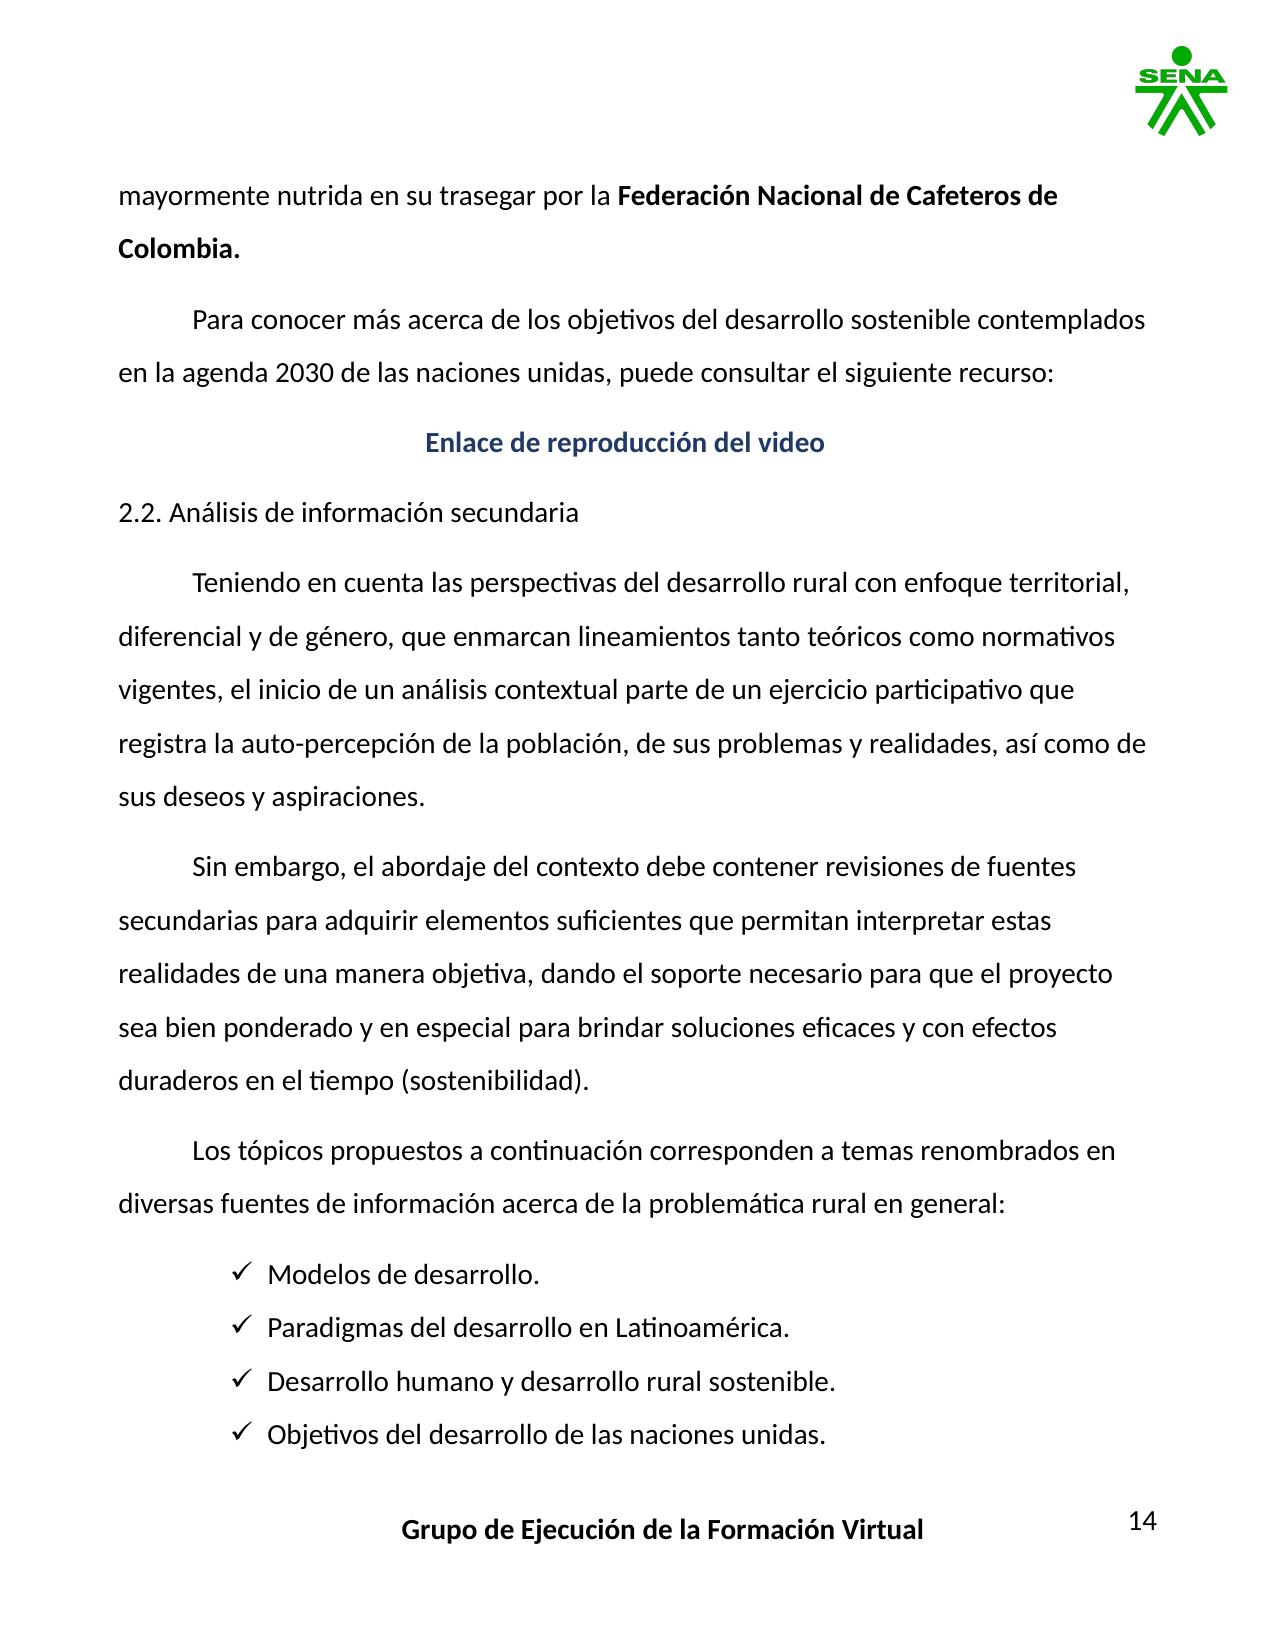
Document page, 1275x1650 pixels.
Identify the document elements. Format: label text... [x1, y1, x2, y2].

list Objetivos del desarrollo de las naciones unidas. [229, 1416, 1157, 1452]
list Modelos de desarrollo. [229, 1256, 1157, 1291]
list Paradigmas del desarrollo en Latinoamérica. [229, 1309, 1157, 1345]
text Enlace de reproducción del video [266, 424, 1157, 460]
text Los tópicos propuestos a continuación corresponden a temas renombrados en diversas fuentes de información acerca de la problemática rural en general: [118, 1132, 1157, 1221]
text Sin embargo, el abordaje del contexto debe contener revisiones de fuentes secundarias para adquirir elementos suficientes que permitan interpretar estas realidades de una manera objetiva, dando el soporte necesario para que el proyecto sea bien ponderado y en especial para brindar soluciones eficaces y con efectos duraderos en el tiempo (sostenibilidad). [118, 848, 1157, 1098]
list Desarrollo humano y desarrollo rural sostenible. [229, 1363, 1157, 1398]
text Para conocer más acerca de los objetivos del desarrollo sostenible contemplados en la agenda 2030 de las naciones unidas, puede consultar el siguiente recurso: [118, 301, 1157, 390]
picture [1135, 46, 1228, 136]
text Teniendo en cuenta las perspectivas del desarrollo rural con enfoque territorial, diferencial y de género, que enmarcan lineamientos tanto teóricos como normativos vigentes, el inicio de un análisis contextual parte de un ejercicio participativo que registra la auto-percepción de la población, de sus problemas y realidades, así como de sus deseos y aspiraciones. [118, 564, 1157, 814]
text 2.2. Análisis de información secundaria [118, 494, 1157, 530]
